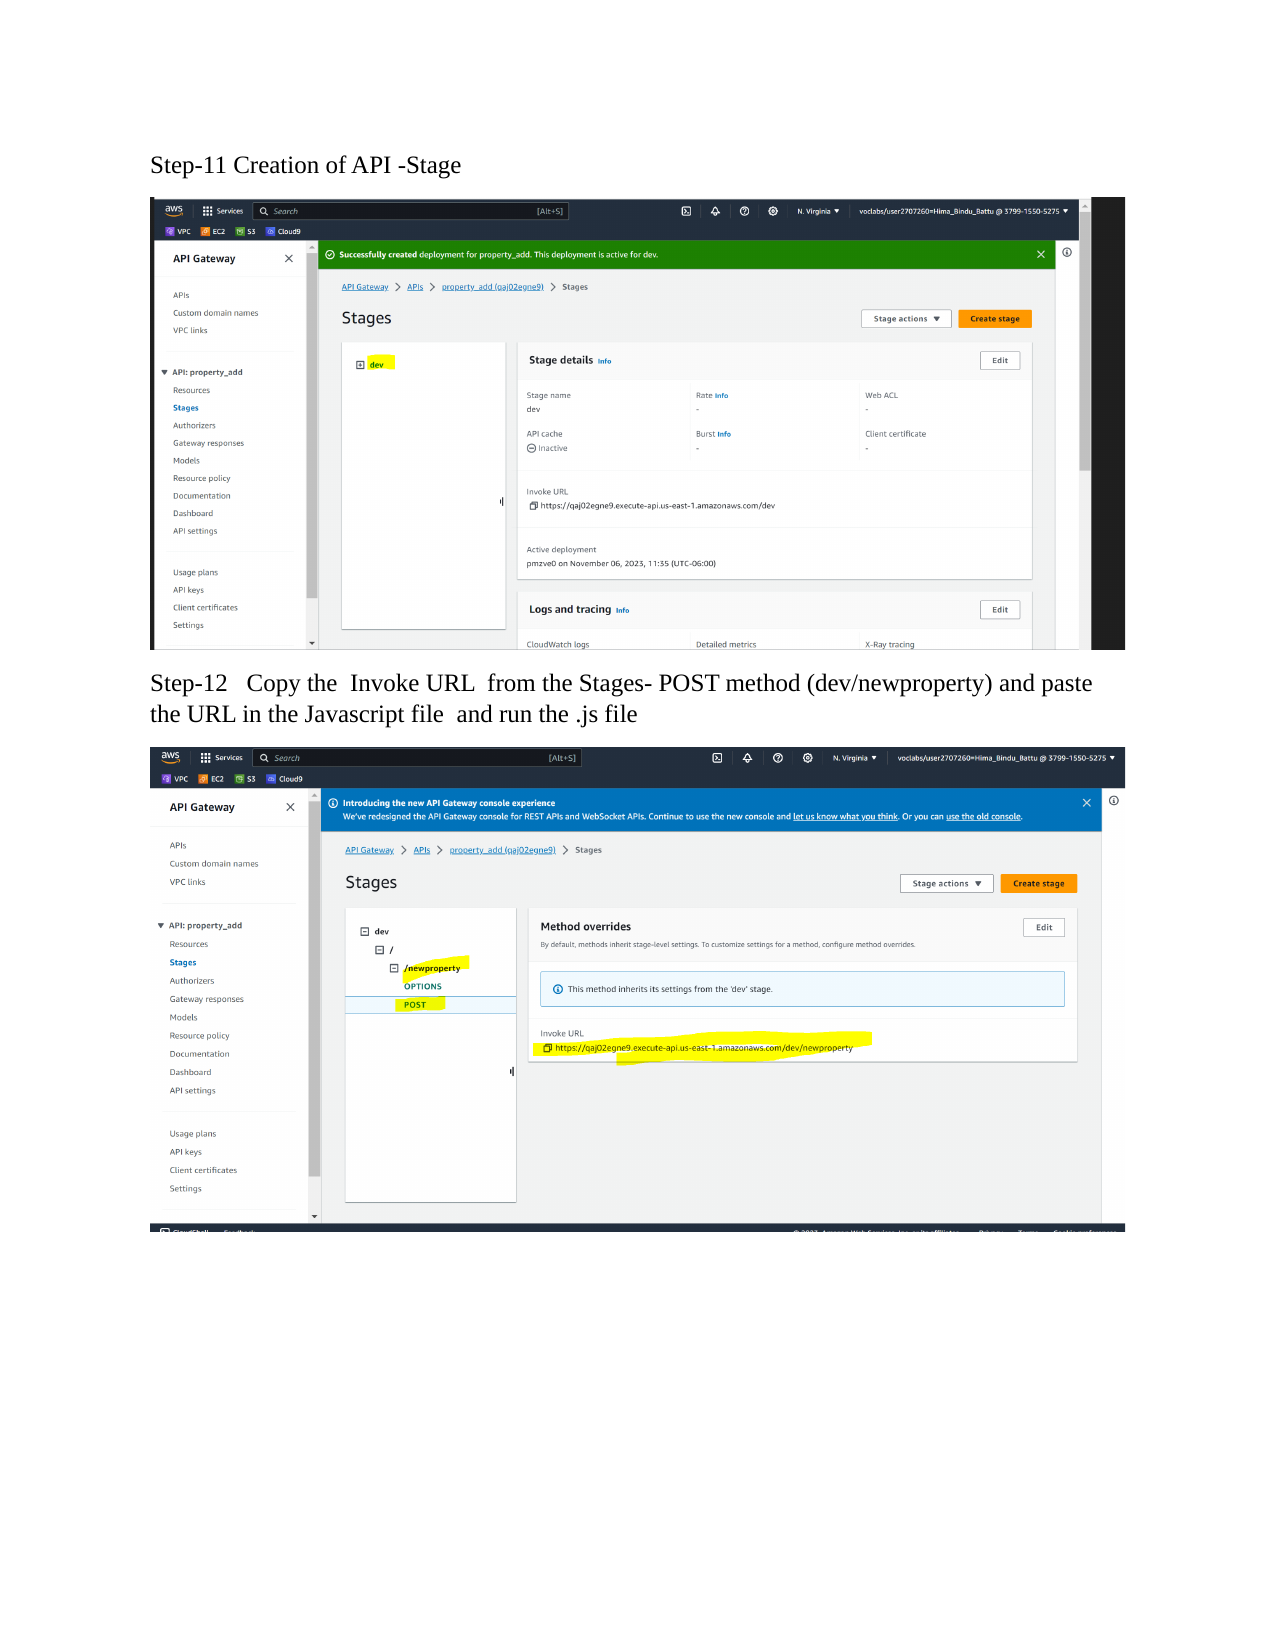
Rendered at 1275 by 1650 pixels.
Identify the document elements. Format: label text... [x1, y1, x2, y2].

text Step-11 Creation of API -Stage [150, 150, 1125, 179]
text Step-12 Copy the Invoke URL from the Stages- POST method (dev/newproperty) and paste the URL in the Javascript file and run the .js file [150, 668, 1125, 728]
picture [150, 197, 1125, 650]
picture [150, 747, 1125, 1232]
